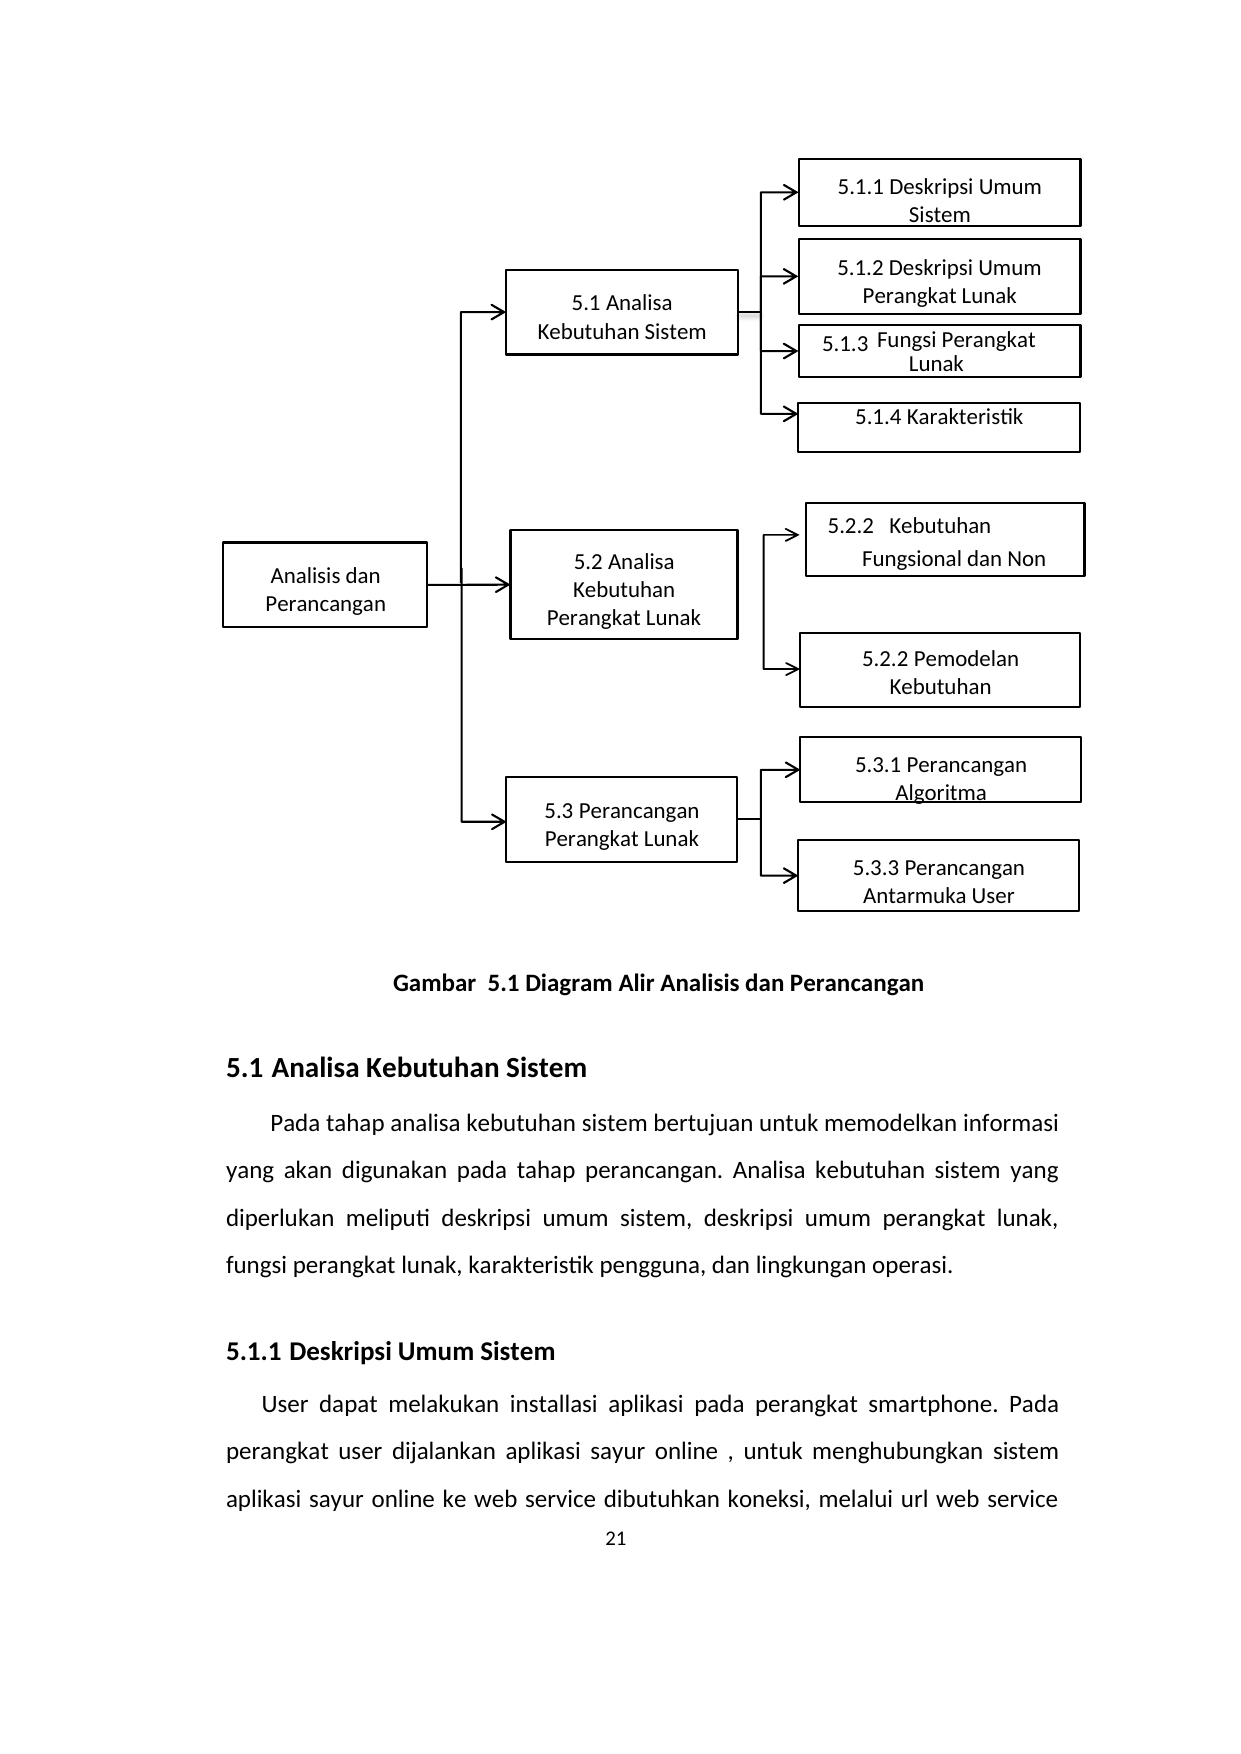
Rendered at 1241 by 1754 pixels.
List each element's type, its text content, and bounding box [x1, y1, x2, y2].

picture [507, 247, 1080, 430]
subtitle 5.1 Analisa Kebutuhan Sistem [226, 1049, 1092, 1085]
picture [801, 639, 1080, 696]
picture [799, 167, 1080, 218]
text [226, 1388, 1060, 1513]
picture [875, 555, 880, 565]
subtitle Gambar 5.1 Diagram Alir Analisis dan Perancangan [226, 967, 1092, 998]
picture [924, 893, 929, 902]
picture [924, 556, 930, 565]
picture [799, 848, 1079, 902]
picture [224, 550, 426, 619]
picture [801, 745, 1081, 794]
picture [1025, 556, 1031, 565]
text Pada tahap analisa kebutuhan sistem bertujuan untuk memodelkan informasi yang akan digunakan pada tahap perancangan. Analisa kebutuhan sistem yang diperlukan meliputi deskripsi umum sistem, deskripsi umum perangkat lunak, fungsi perangkat lunak, karakteristik pengguna, dan lingkungan operasi. [226, 1107, 1059, 1280]
subtitle 5.1.1 Deskripsi Umum Sistem [226, 1334, 1092, 1367]
picture [507, 785, 737, 853]
picture [511, 538, 737, 631]
picture [801, 555, 1079, 611]
picture [800, 483, 1079, 529]
